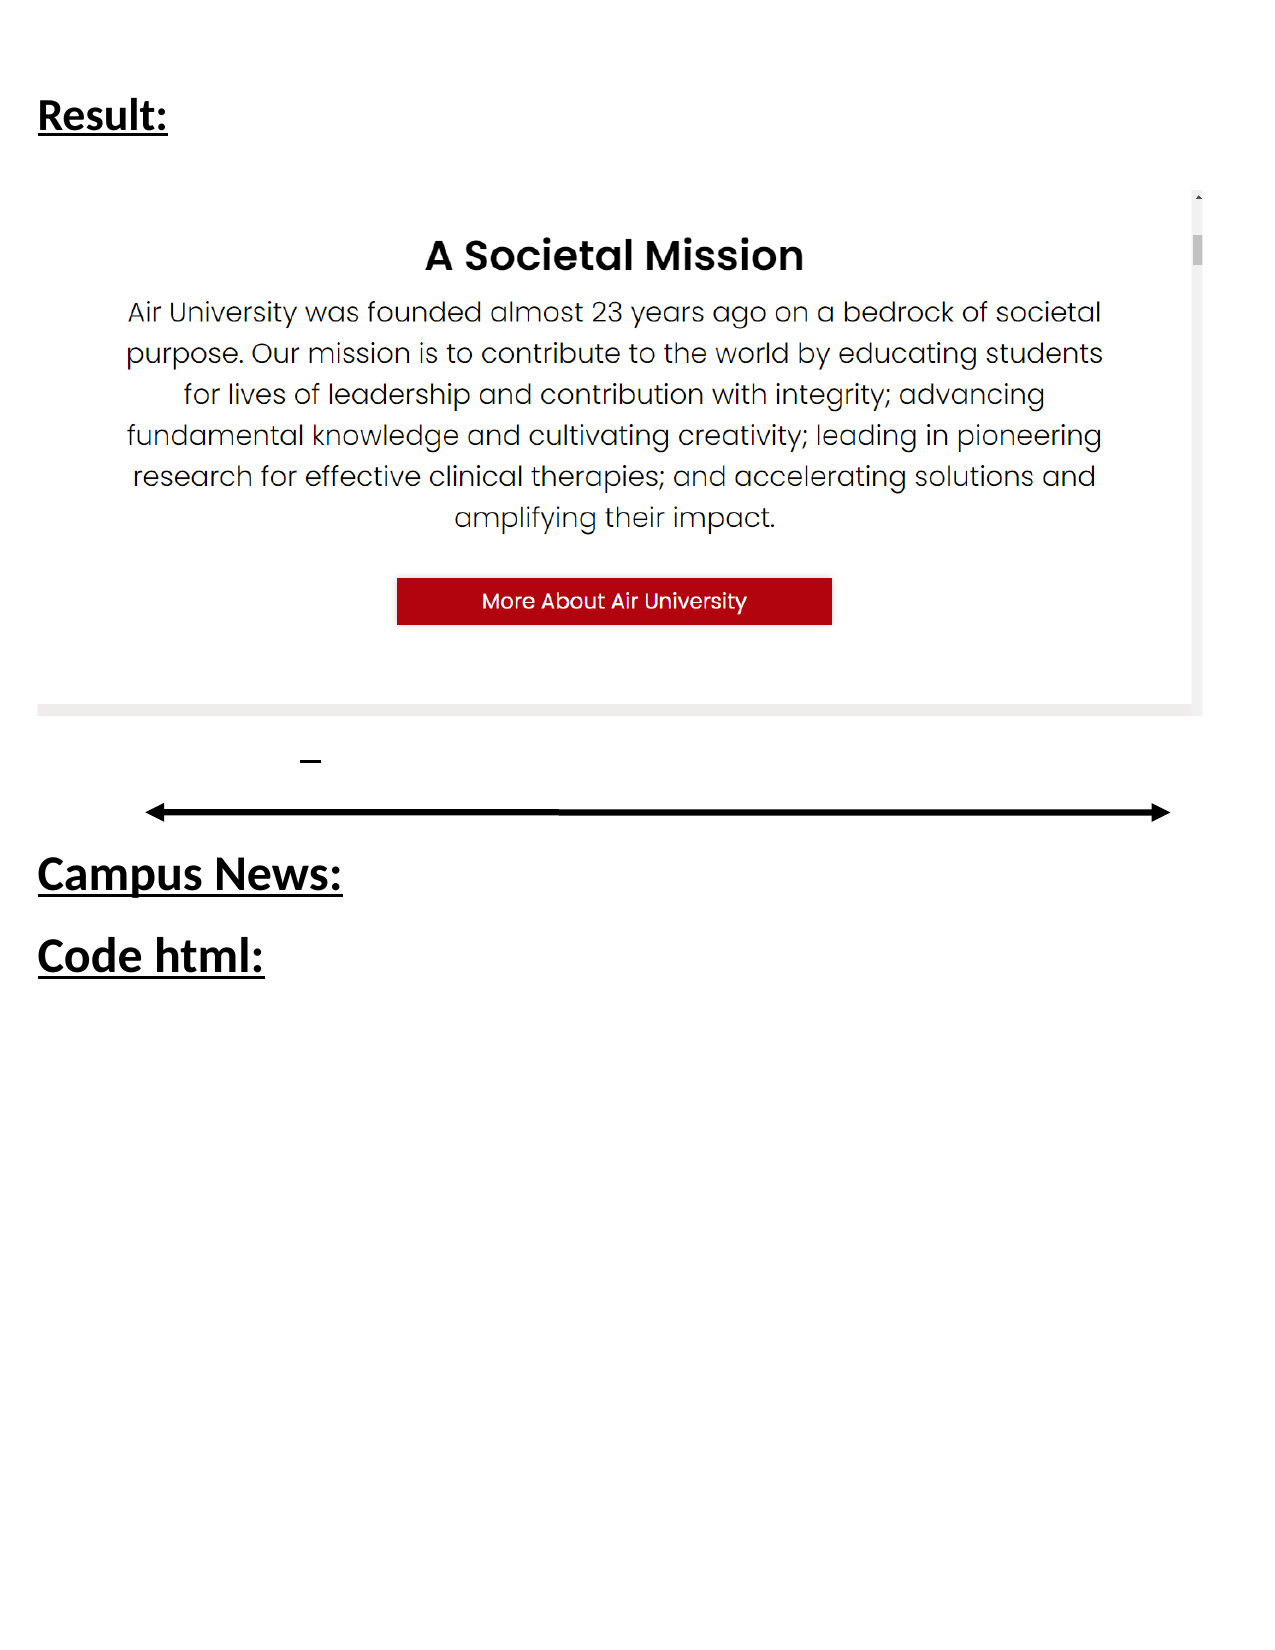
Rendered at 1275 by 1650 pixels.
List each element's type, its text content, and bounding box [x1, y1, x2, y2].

picture [37, 190, 1203, 716]
text Code html: [37, 924, 1202, 985]
text Result: [37, 86, 1202, 172]
text Campus News: [37, 842, 1202, 903]
